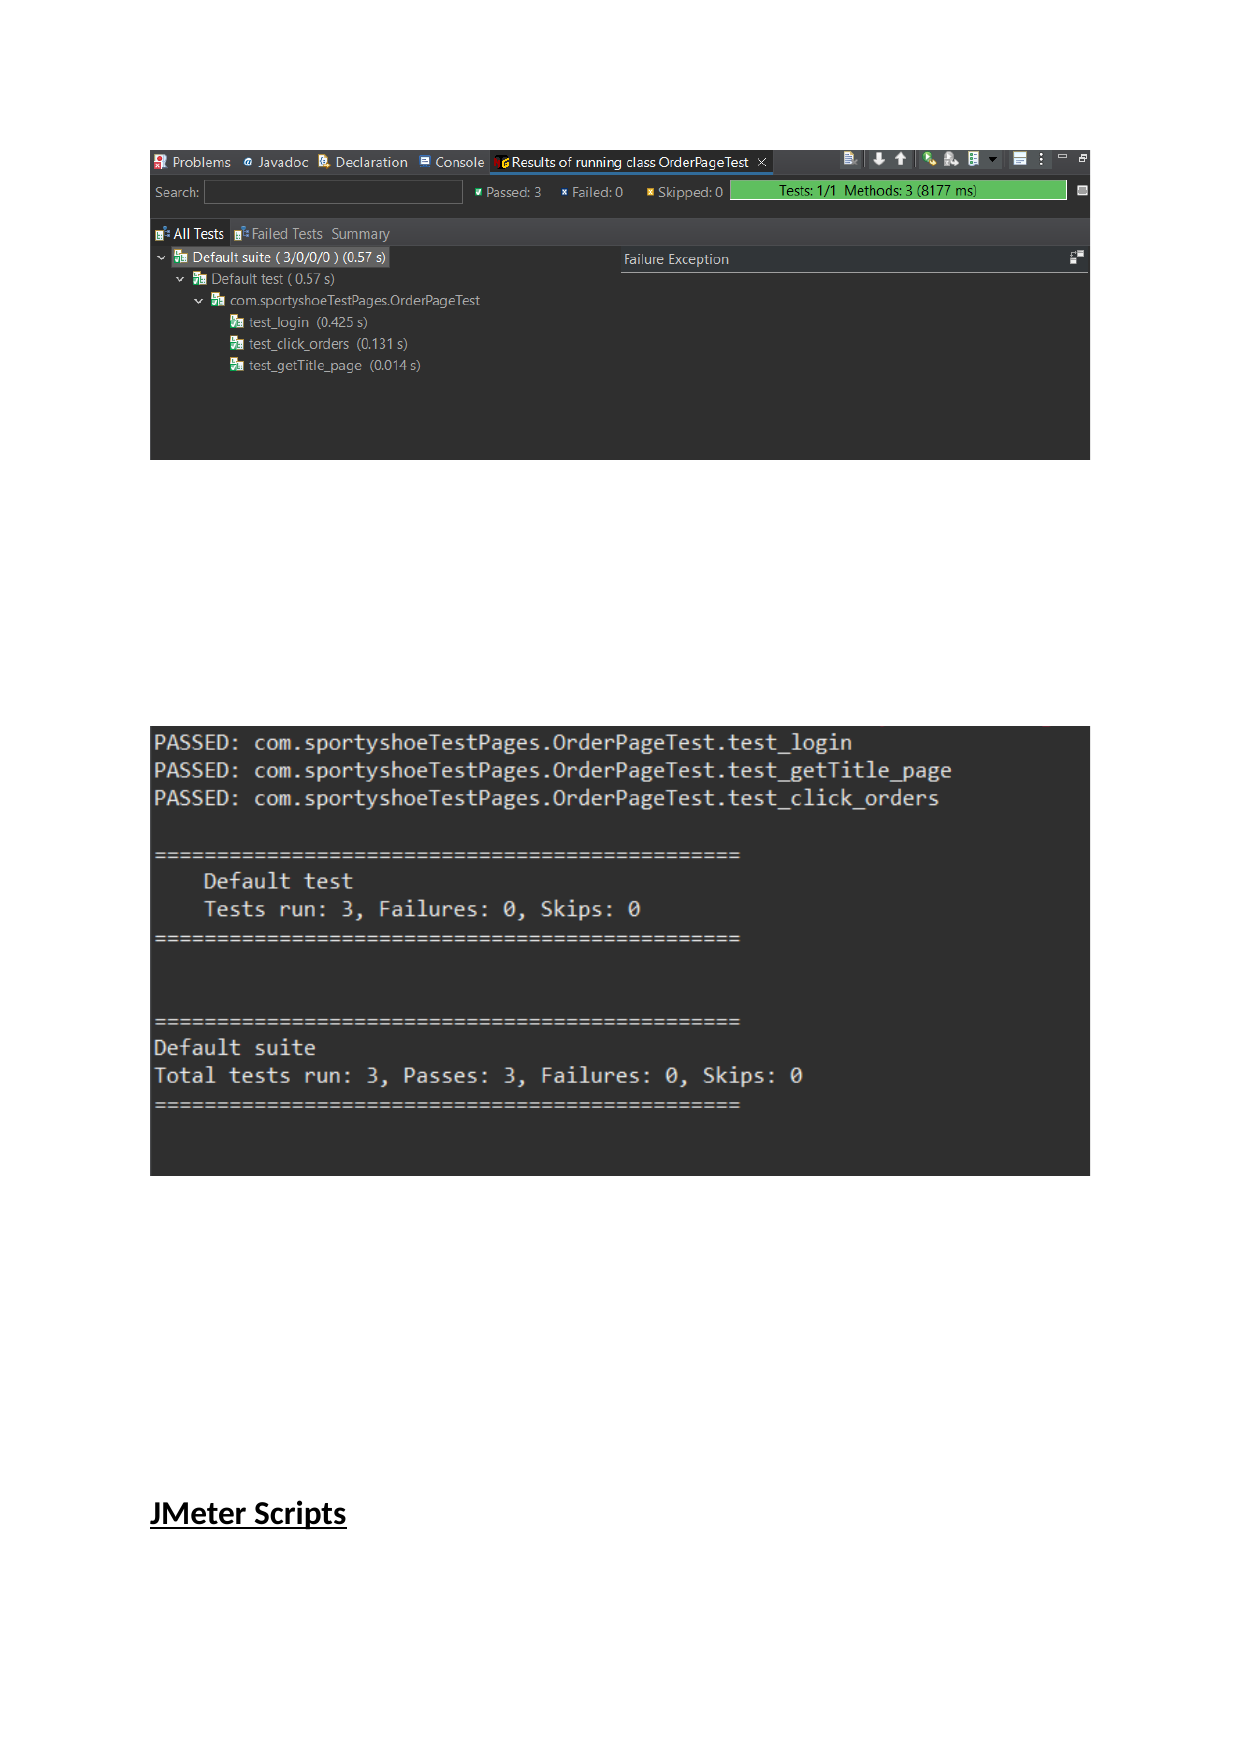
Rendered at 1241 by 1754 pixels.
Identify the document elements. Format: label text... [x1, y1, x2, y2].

picture [150, 726, 1091, 1176]
picture [150, 150, 1091, 460]
text JMeter Scripts [150, 1492, 1090, 1533]
